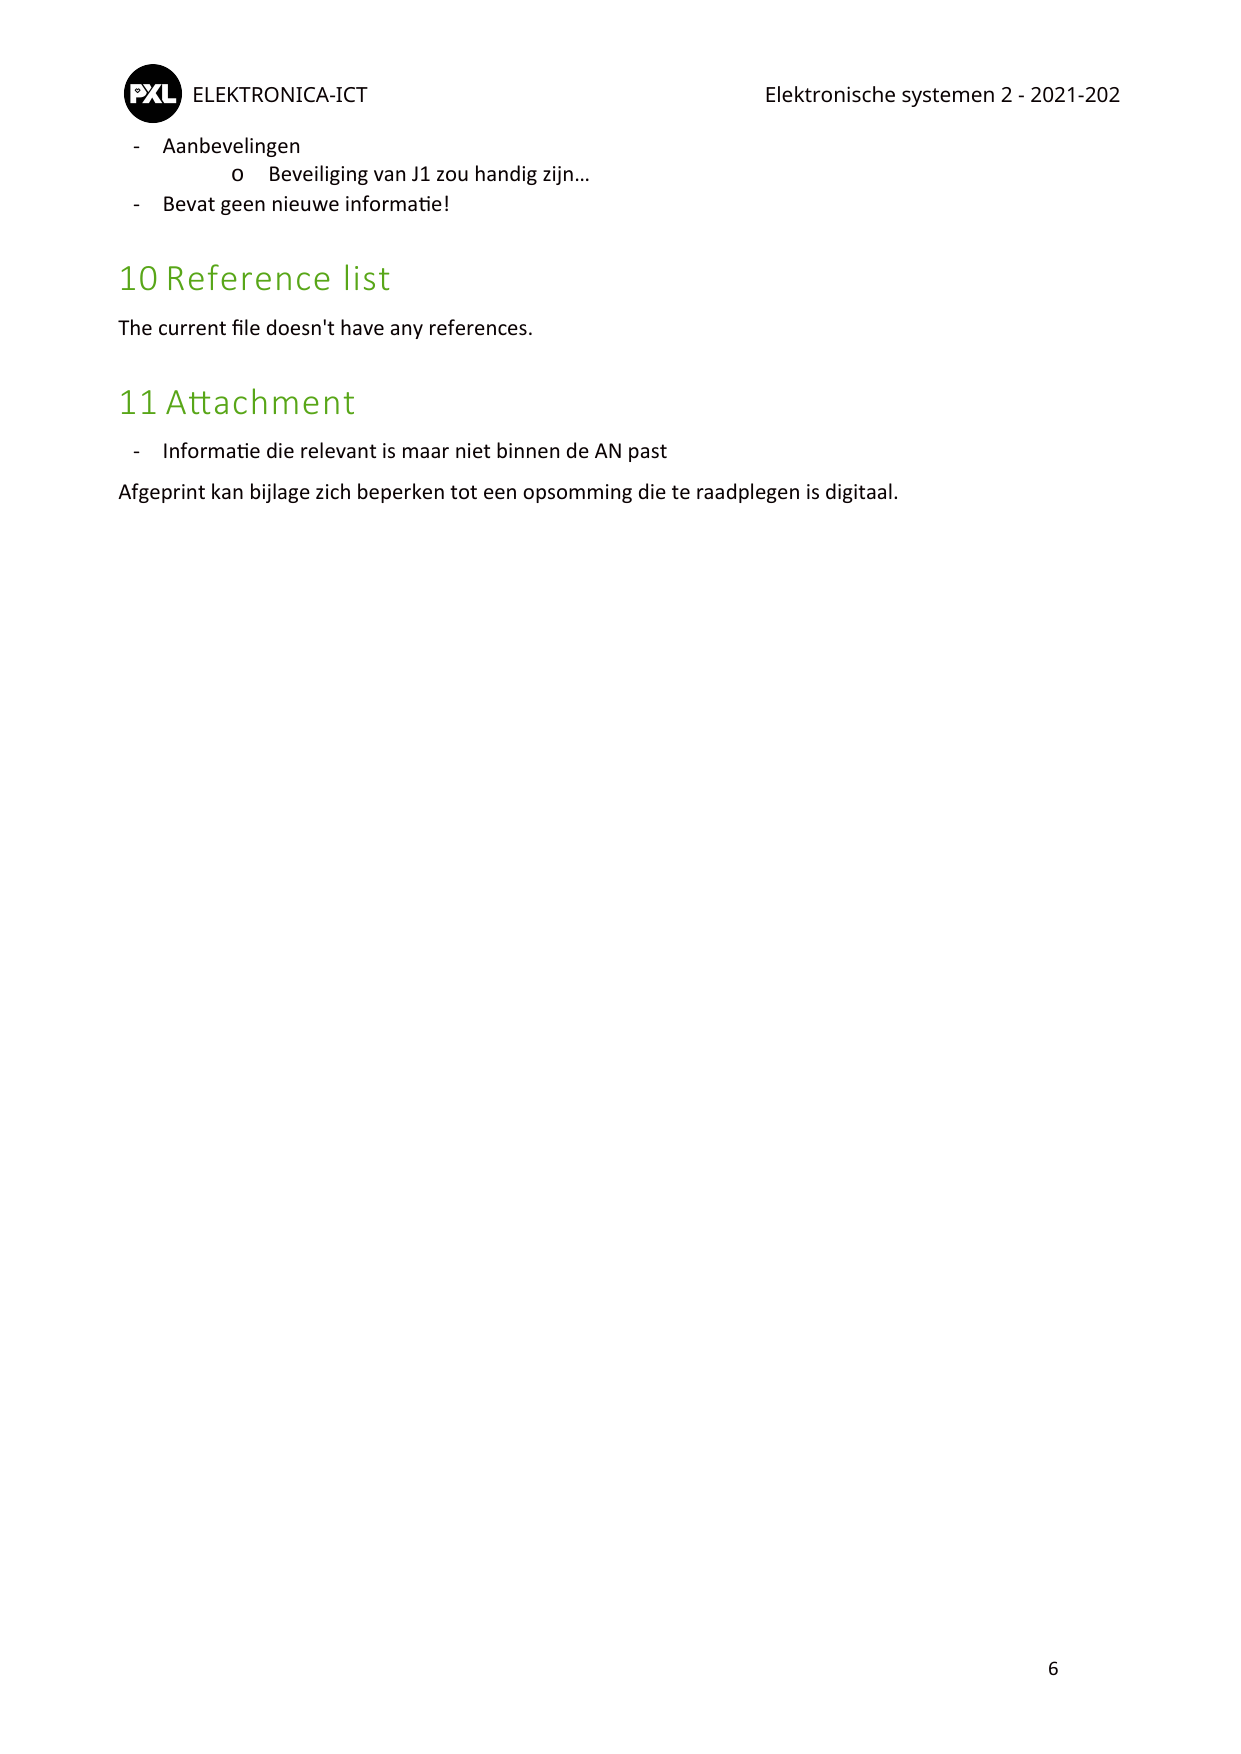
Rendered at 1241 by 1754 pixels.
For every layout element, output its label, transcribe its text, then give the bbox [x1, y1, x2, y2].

list Aanbevelingen [133, 132, 1122, 159]
picture [118, 59, 188, 129]
list Informatie die relevant is maar niet binnen de AN past [133, 436, 1122, 464]
list Beveiliging van J1 zou handig zijn… [231, 159, 1122, 189]
text Afgeprint kan bijlage zich beperken tot een opsomming die te raadplegen is digitaal. [118, 477, 1122, 505]
list Bevat geen nieuwe informatie! [133, 189, 1122, 217]
